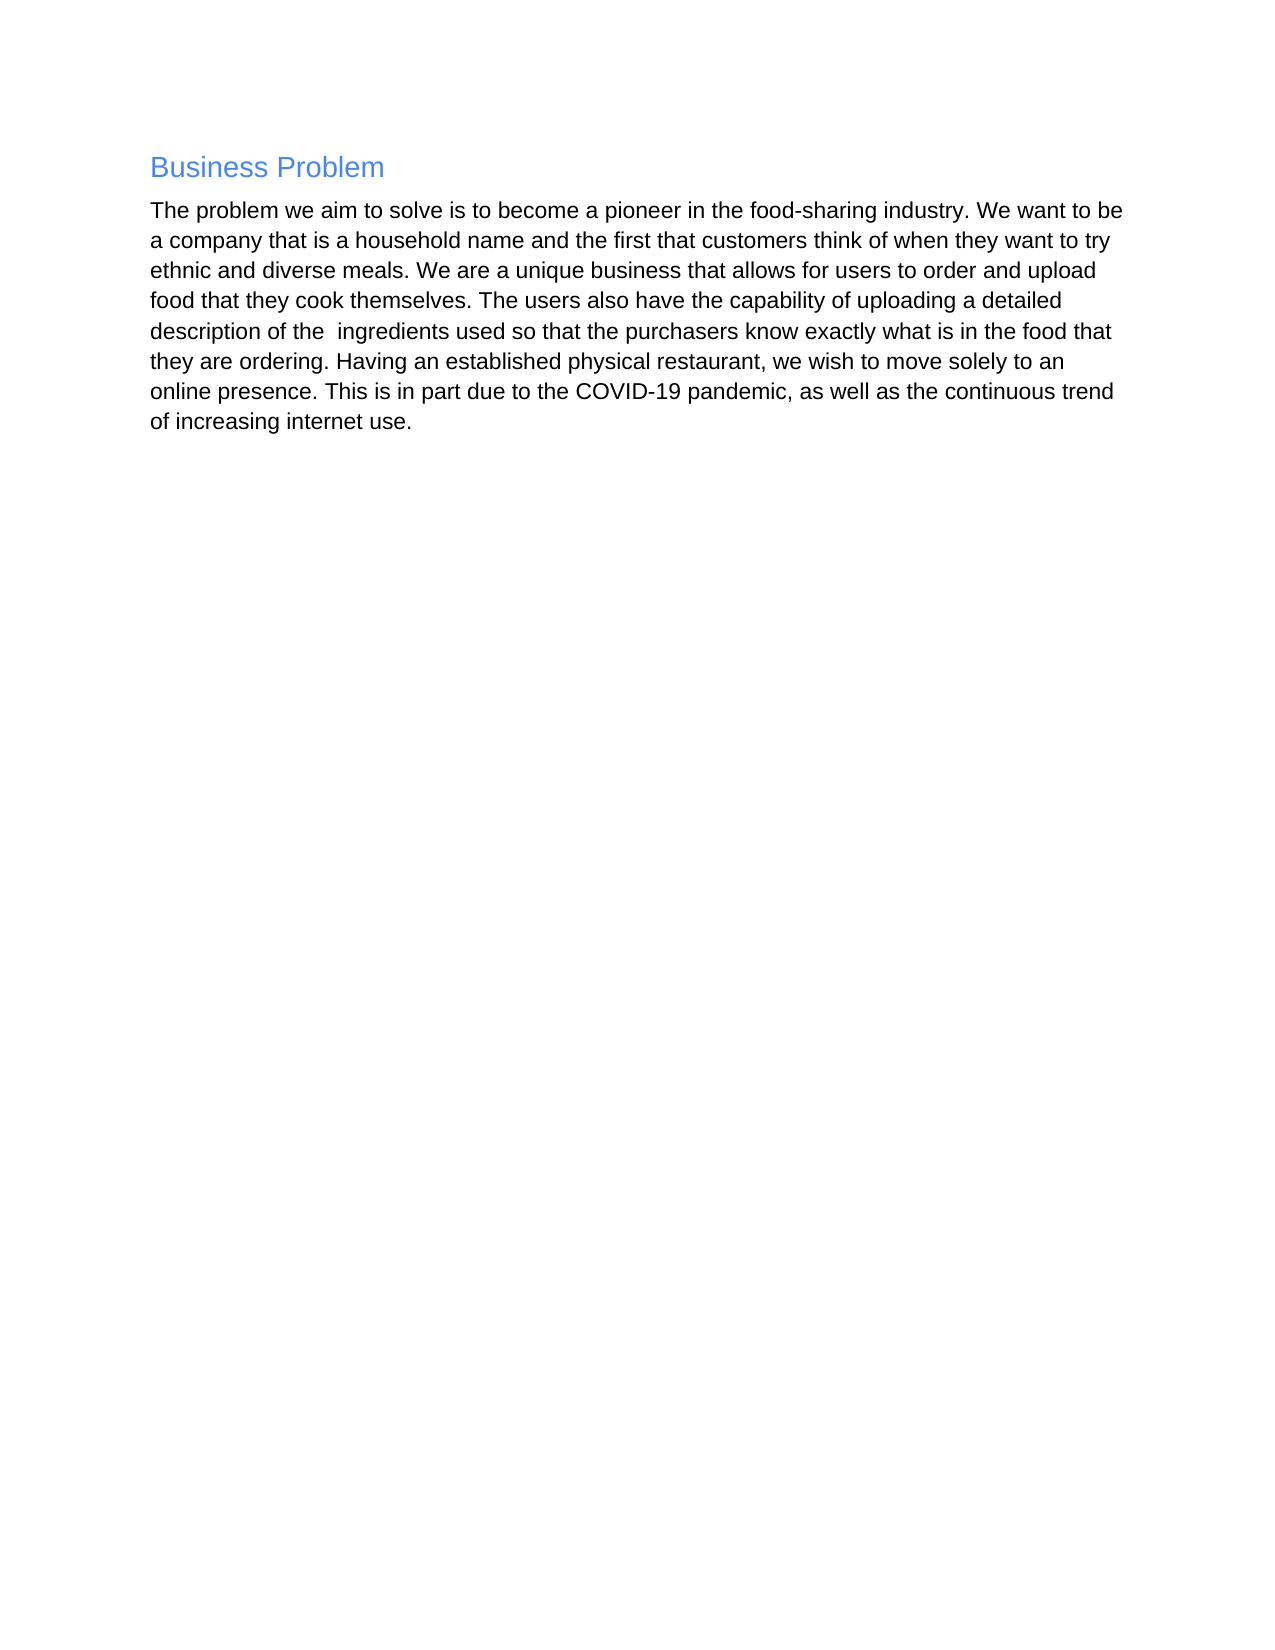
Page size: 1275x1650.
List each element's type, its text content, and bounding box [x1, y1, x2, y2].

subtitle Business Problem [150, 150, 1125, 183]
text The problem we aim to solve is to become a pioneer in the food-sharing industry. We want to be a company that is a household name and the first that customers think of when they want to try ethnic and diverse meals. We are a unique business that allows for users to order and upload food that they cook themselves. The users also have the capability of uploading a detailed description of the ingredients used so that the purchasers know exactly what is in the food that they are ordering. Having an established physical restaurant, we wish to move solely to an online presence. This is in part due to the COVID-19 pandemic, as well as the continuous trend of increasing internet use. [150, 197, 1125, 435]
